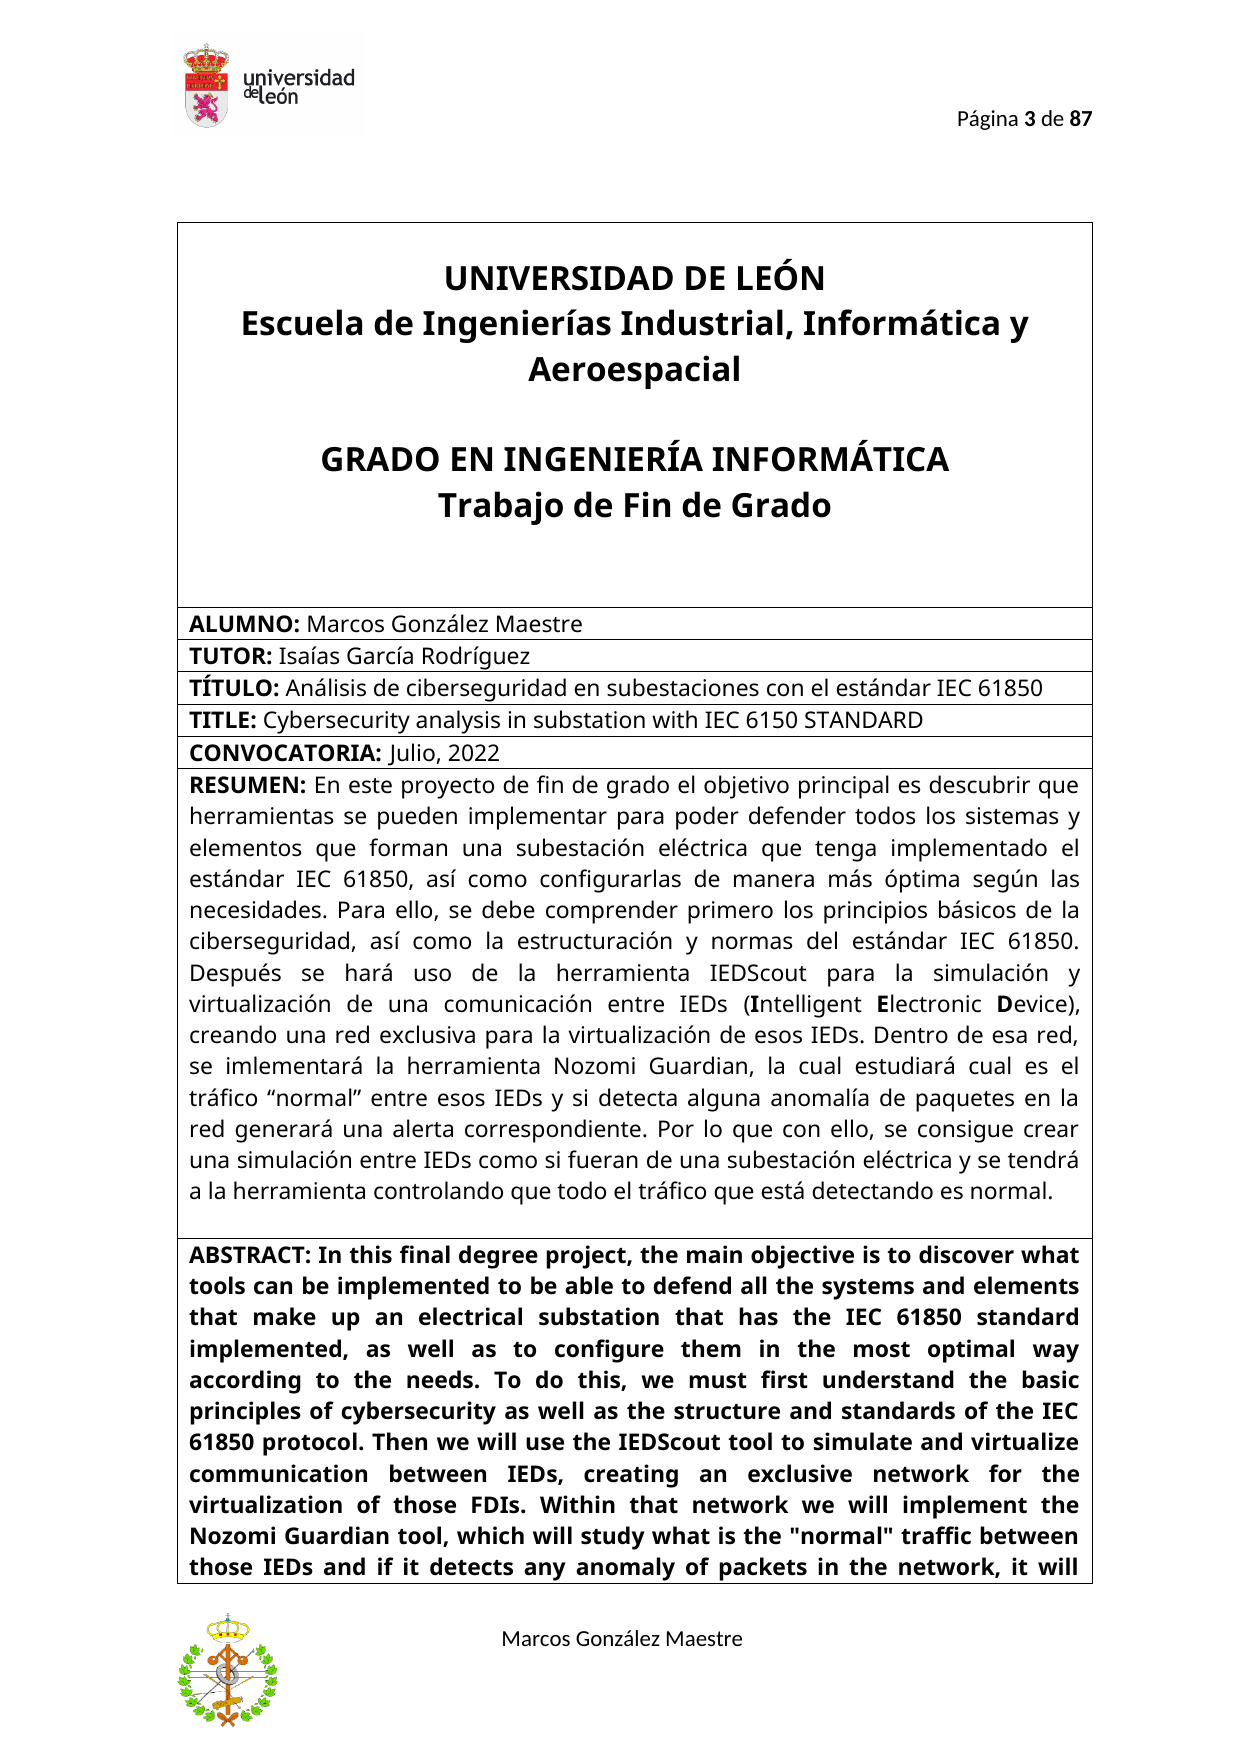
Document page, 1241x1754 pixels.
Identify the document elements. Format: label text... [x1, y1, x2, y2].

picture [177, 1613, 278, 1727]
table_cell TÍTULO: Análisis de ciberseguridad en subestaciones con el estándar IEC 61850 [178, 672, 1092, 703]
table_cell ALUMNO: Marcos González Maestre [178, 608, 1092, 639]
table_cell CONVOCATORIA: Julio, 2022 [178, 737, 1092, 768]
table_cell RESUMEN: En este proyecto de fin de grado el objetivo principal es descubrir que herramientas se pueden implementar para poder defender todos los sistemas y elementos que forman una subestación eléctrica que tenga implementado el estándar IEC 61850, así como configurarlas de manera más óptima según las necesidades. Para ello, se debe comprender primero los principios básicos de la ciberseguridad, así como la estructuración y normas del estándar IEC 61850. Después se hará uso de la herramienta IEDScout para la simulación y virtualización de una comunicación entre IEDs (Intelligent Electronic Device), creando una red exclusiva para la virtualización de esos IEDs. Dentro de esa red, se imlementará la herramienta Nozomi Guardian, la cual estudiará cual es el tráfico “normal” entre esos IEDs y si detecta alguna anomalía de paquetes en la red generará una alerta correspondiente. Por lo que con ello, se consigue crear una simulación entre IEDs como si fueran de una subestación eléctrica y se tendrá a la herramienta controlando que todo el tráfico que está detectando es normal. [178, 769, 1092, 1238]
table_header UNIVERSIDAD DE LEÓN Escuela de Ingenierías Industrial, Informática y Aeroespacial GRADO EN INGENIERÍA INFORMÁTICA Trabajo de Fin de Grado [178, 223, 1092, 607]
table_cell TITLE: Cybersecurity analysis in substation with IEC 6150 STANDARD [178, 705, 1092, 736]
picture [172, 32, 365, 138]
table_cell TUTOR: Isaías García Rodríguez [178, 640, 1092, 671]
